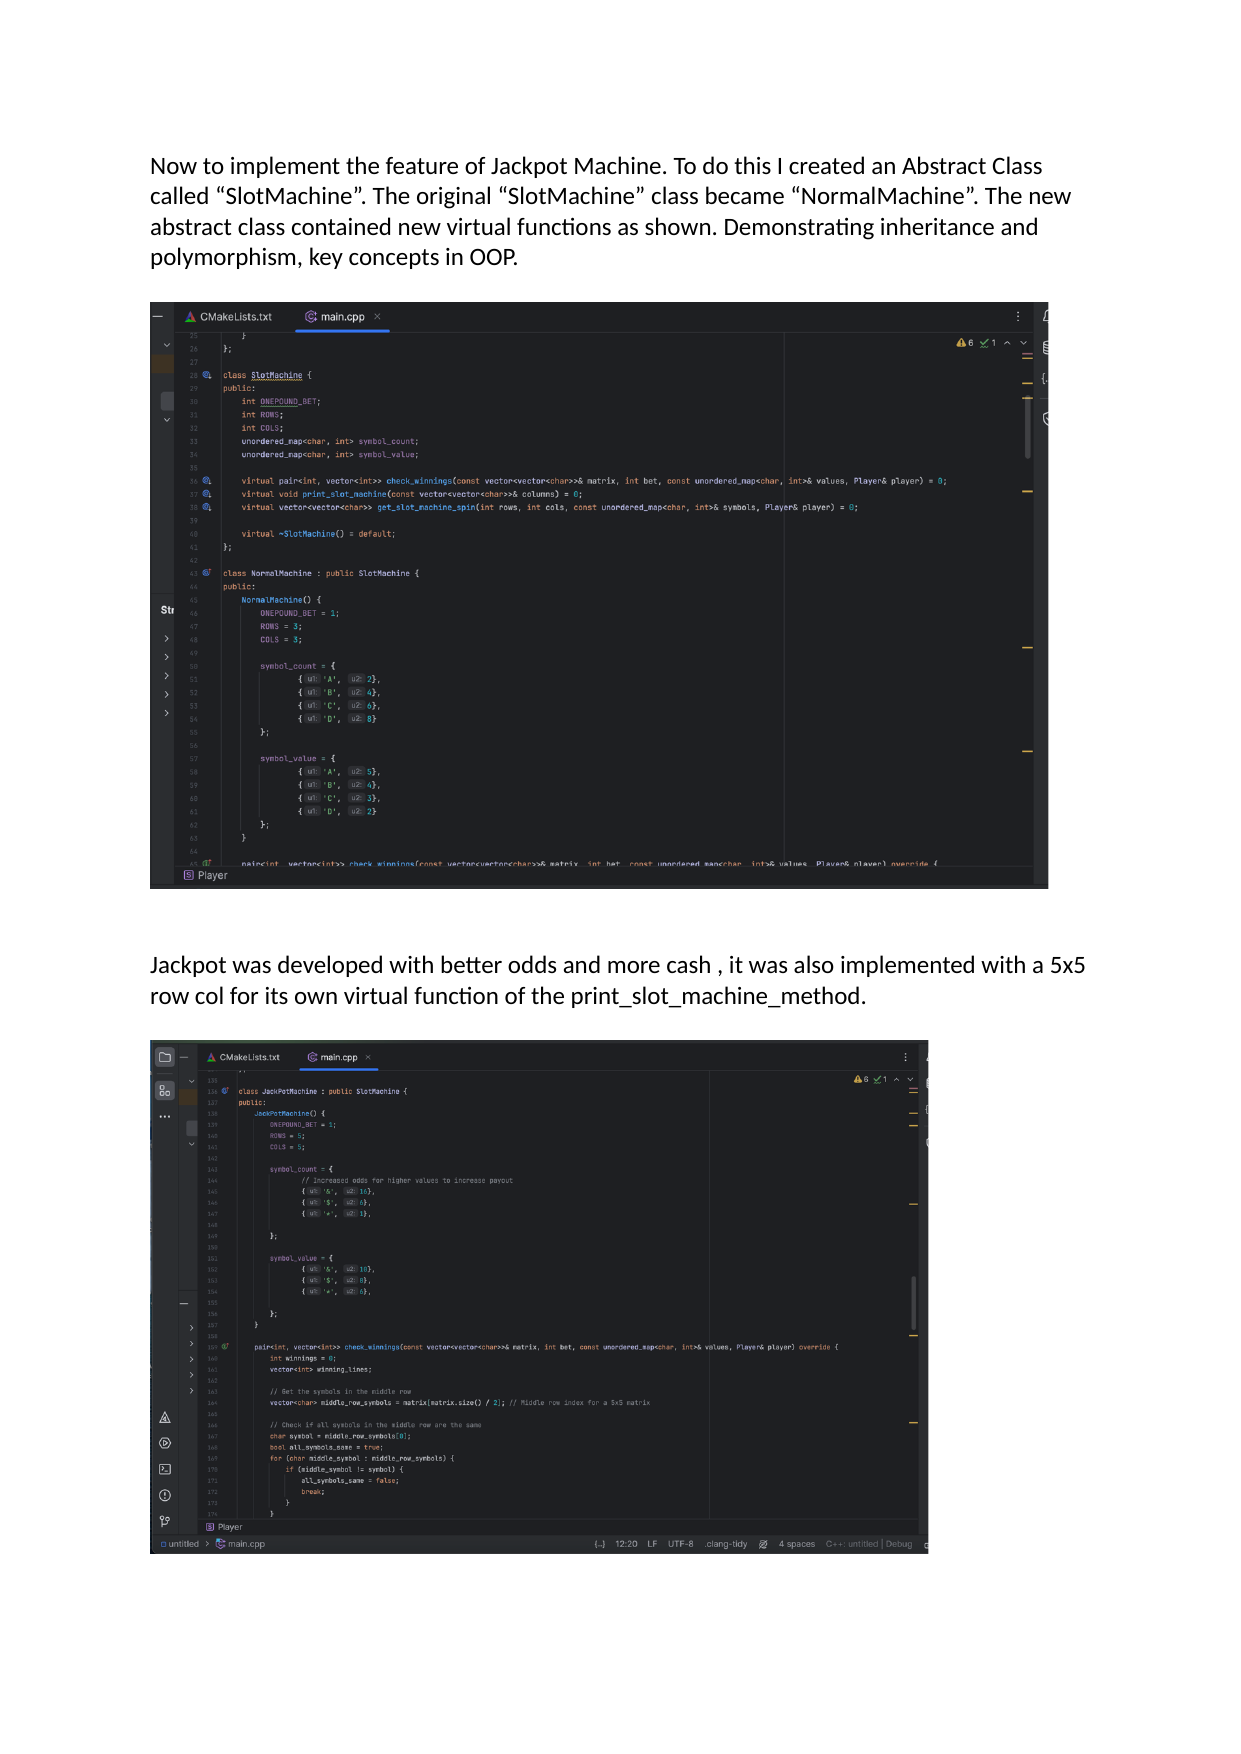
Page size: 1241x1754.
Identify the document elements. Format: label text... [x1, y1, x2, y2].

text Now to implement the feature of Jackpot Machine. To do this I created an Abstract Class called “SlotMachine”. The original “SlotMachine” class became “NormalMachine”. The new abstract class contained new virtual functions as shown. Demonstrating inheritance and polymorphism, key concepts in OOP. [150, 150, 1090, 272]
picture [150, 1040, 929, 1554]
text Jackpot was developed with better odds and more cash , it was also implemented with a 5x5 row col for its own virtual function of the print_slot_machine_method. [150, 949, 1090, 1010]
picture [150, 302, 1049, 889]
